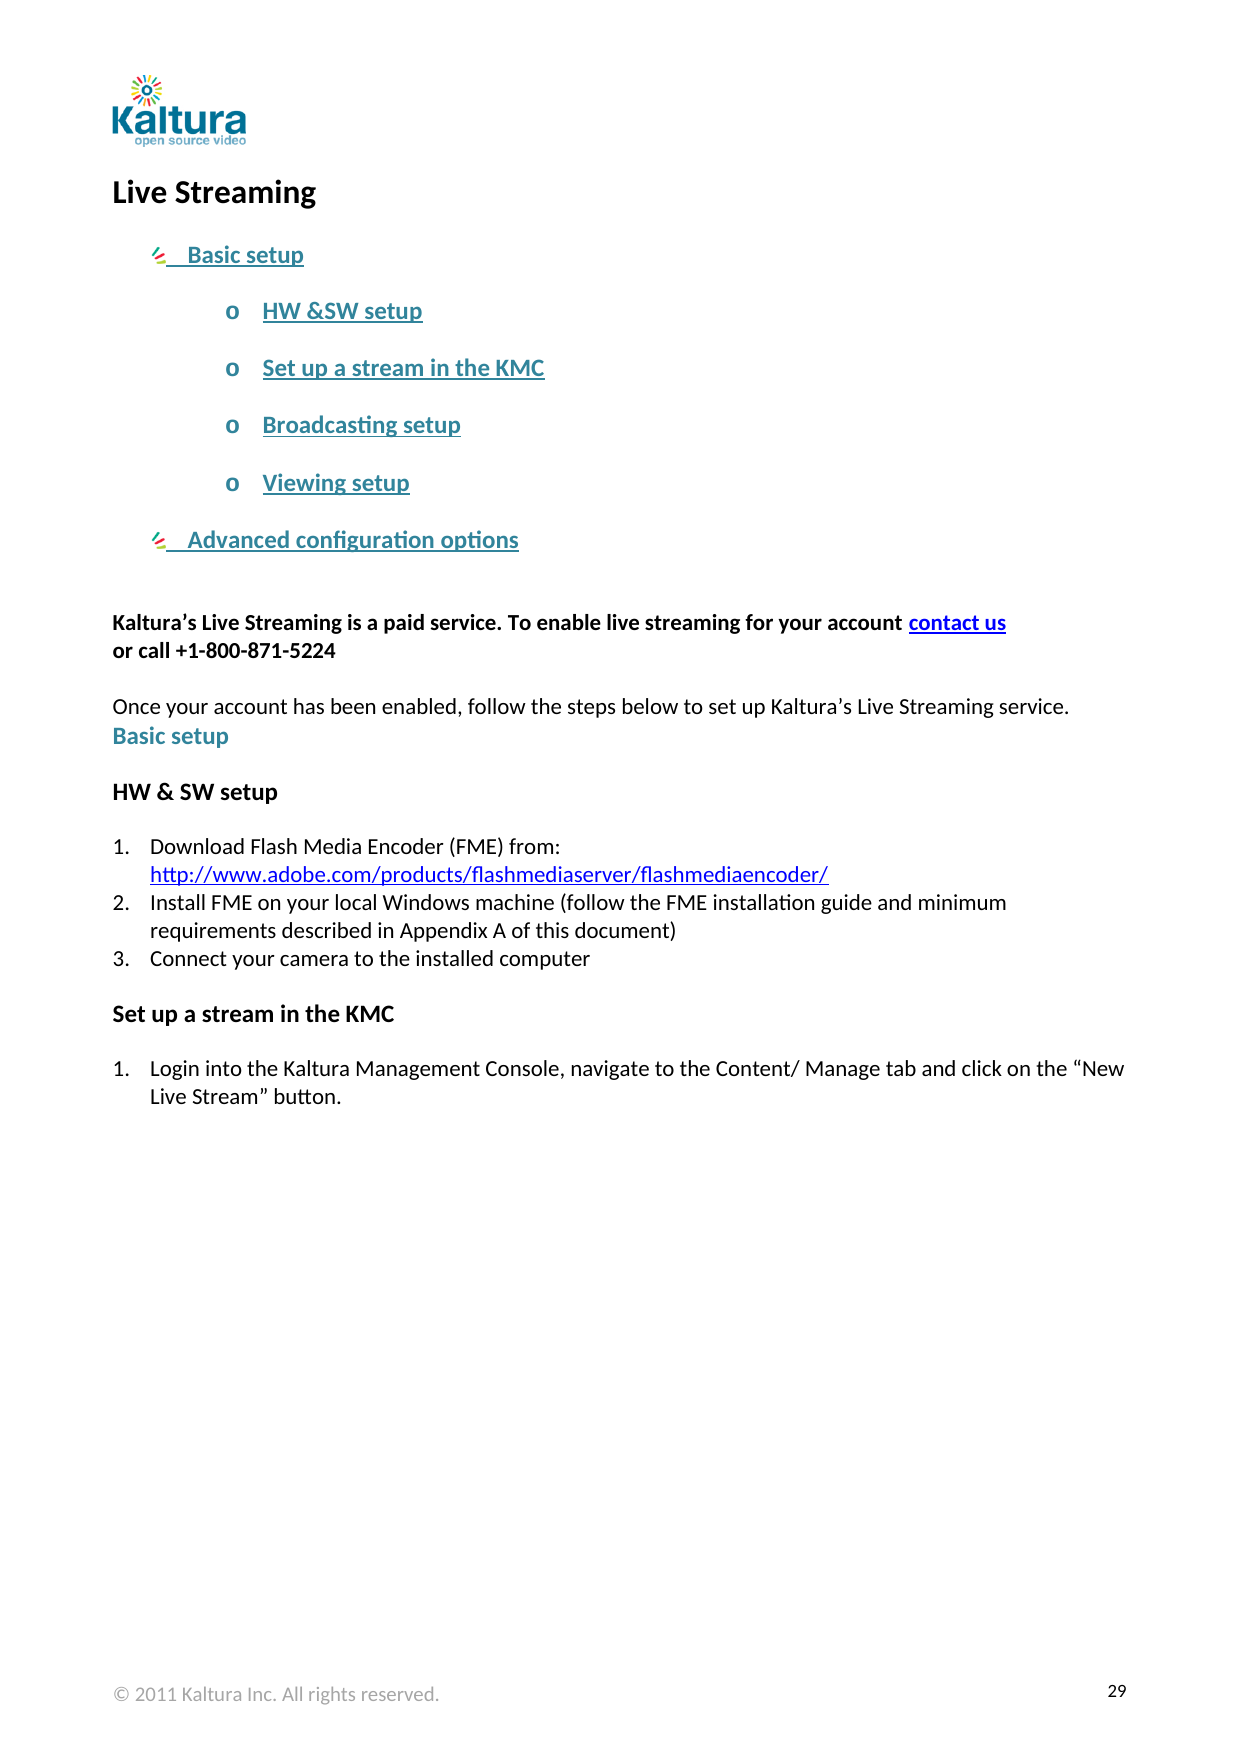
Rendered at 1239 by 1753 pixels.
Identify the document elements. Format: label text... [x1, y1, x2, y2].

list Download Flash Media Encoder (FME) from: http://www.adobe.com/products/flashmediaserver/flashmediaencoder/ [112, 832, 1126, 888]
picture [112, 75, 246, 147]
text HW & SW setup [112, 776, 1126, 806]
text Set up a stream in the KMC [112, 998, 1126, 1029]
list Connect your camera to the installed computer [112, 944, 1126, 998]
text Live Streaming [112, 172, 1126, 212]
picture [151, 531, 166, 549]
picture [151, 246, 166, 264]
list Broadcasting setup [225, 409, 1126, 441]
list Viewing setup [225, 467, 1126, 499]
list Set up a stream in the KMC [225, 352, 1126, 384]
list Login into the Kaltura Management Console, navigate to the Content/ Manage tab and click on the “New Live Stream” button. [112, 1054, 1126, 1110]
picture [232, 124, 240, 129]
text Basic setup [112, 720, 1126, 751]
list or call +1-800-871-5224 [112, 636, 1126, 664]
list Install FME on your local Windows machine (follow the FME installation guide and minimum requirements described in Appendix A of this document) [112, 888, 1126, 944]
list HW &SW setup [225, 295, 1126, 327]
list Once your account has been enabled, follow the steps below to set up Kaltura’s Live Streaming service. [112, 692, 1126, 720]
list Advanced configuration options [150, 524, 1126, 555]
list Kaltura’s Live Streaming is a paid service. To enable live streaming for your account contact us [112, 608, 1126, 636]
list Basic setup [150, 239, 1126, 270]
